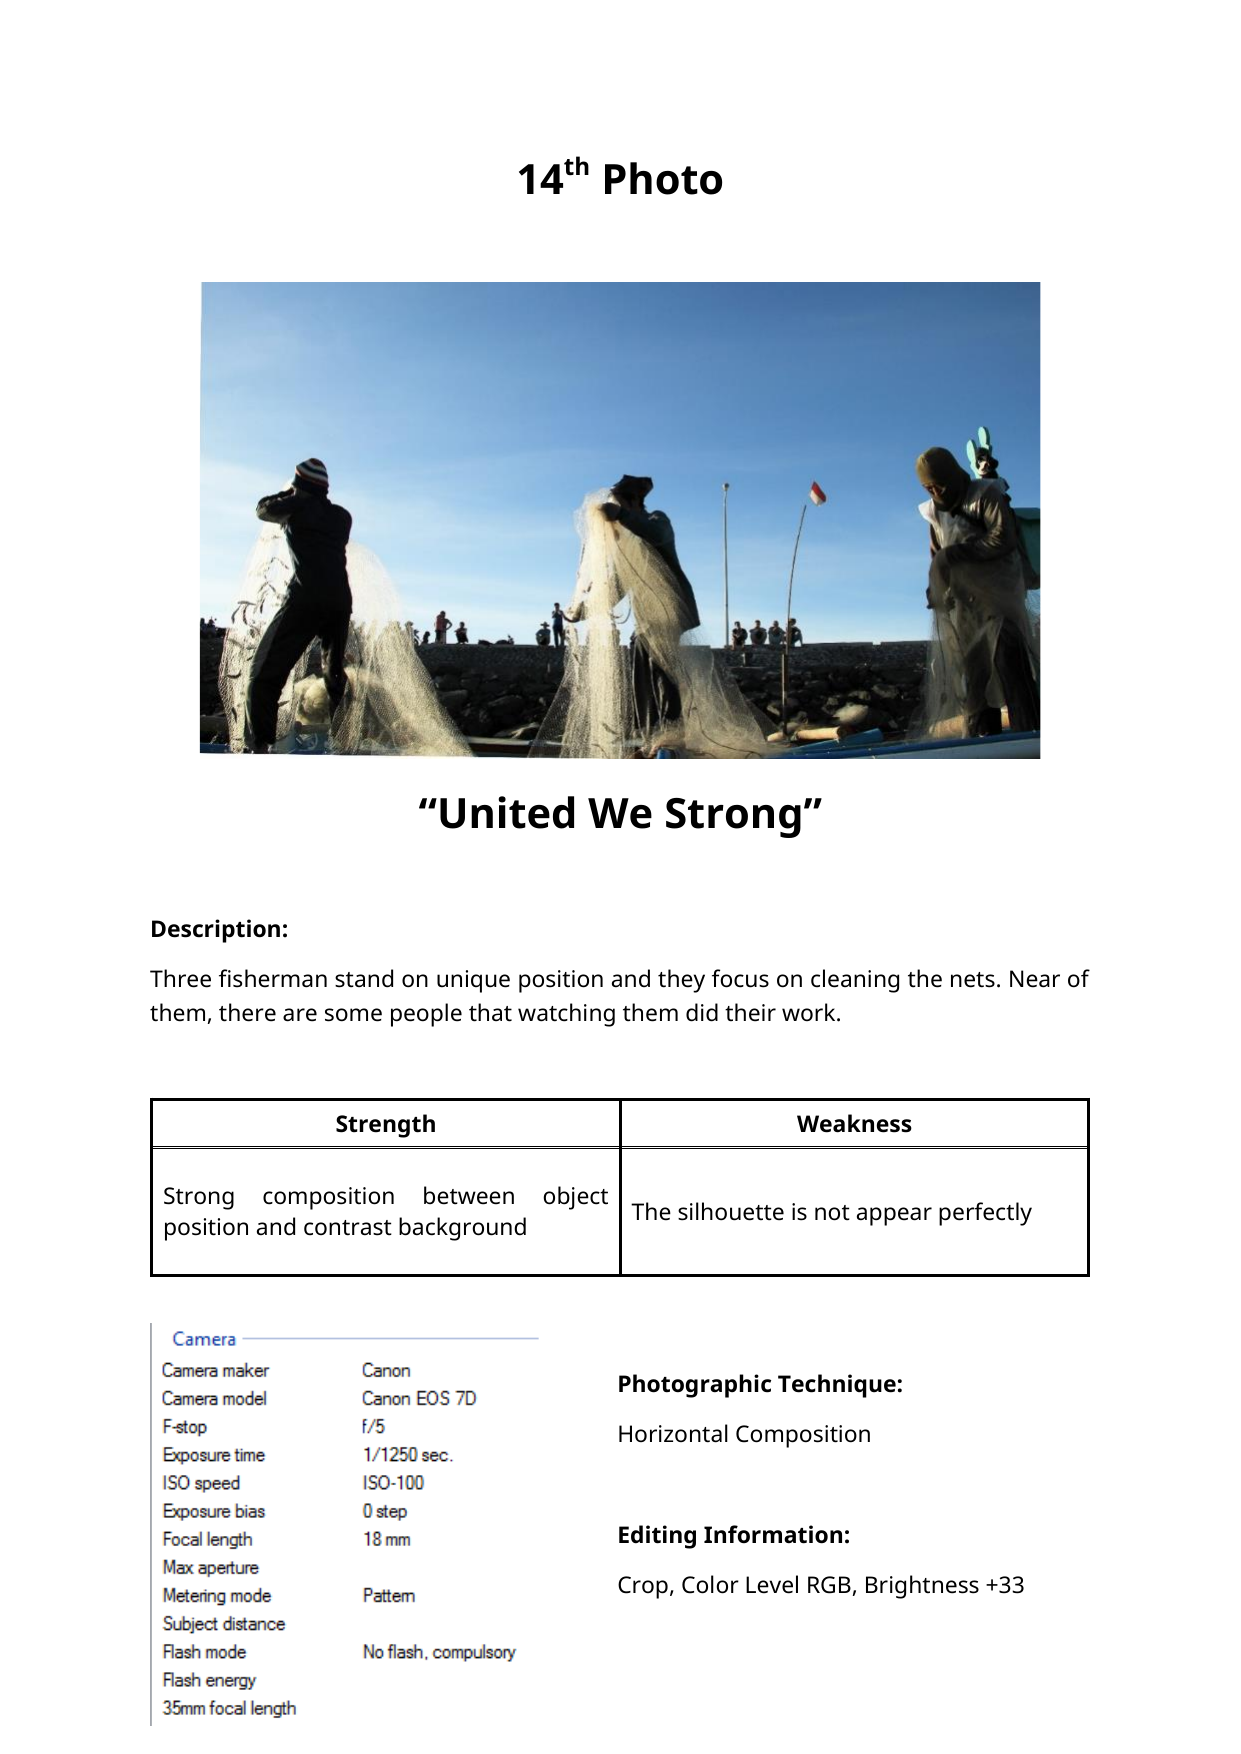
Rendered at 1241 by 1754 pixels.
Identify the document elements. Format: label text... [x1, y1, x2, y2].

text 14th Photo [150, 150, 1090, 207]
table_header Strength [153, 1101, 619, 1146]
picture [199, 282, 1041, 759]
table_cell The silhouette is not appear perfectly [622, 1149, 1087, 1274]
table_cell Strong composition between object position and contrast background [153, 1149, 619, 1274]
text Description: [150, 913, 1090, 944]
table_header Weakness [622, 1101, 1087, 1146]
text Three fisherman stand on unique position and they focus on cleaning the nets. Near of them, there are some people that watching them did their work. [150, 963, 1090, 1028]
picture [150, 1323, 539, 1726]
